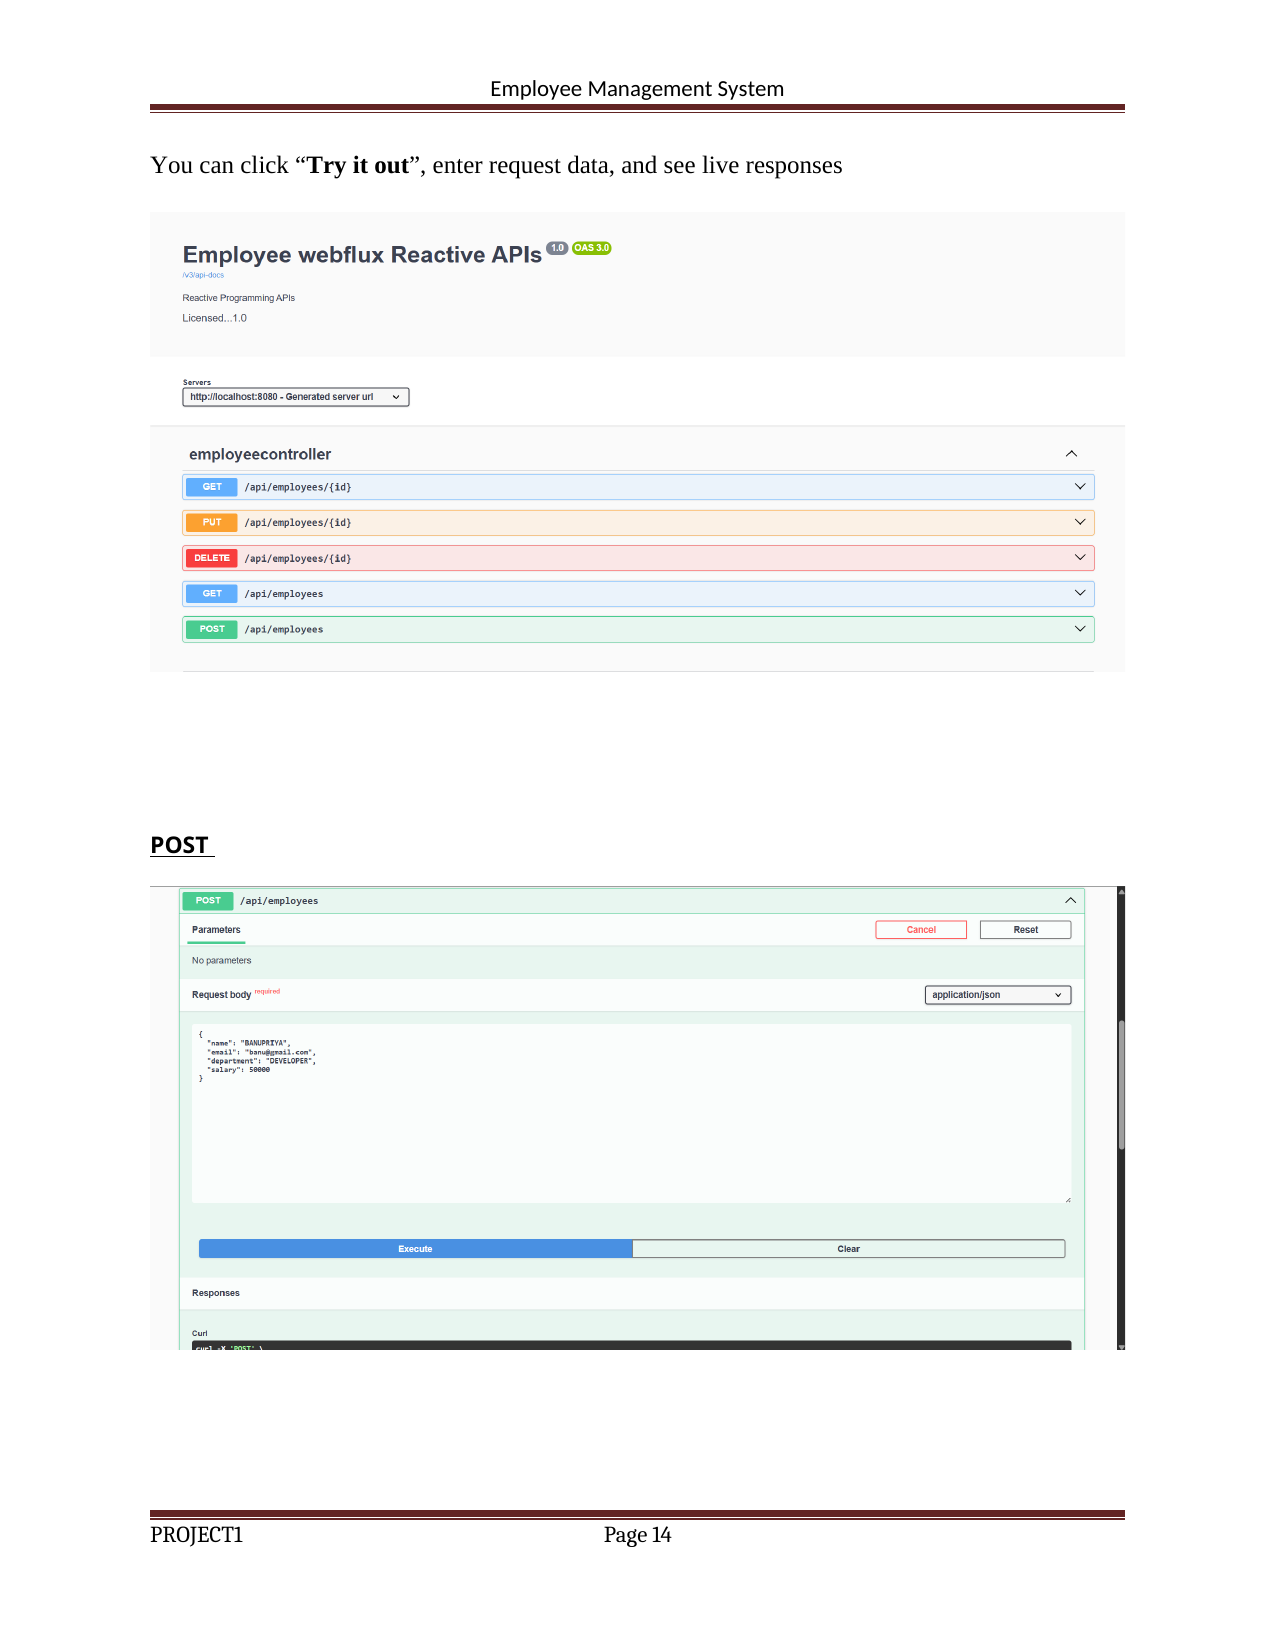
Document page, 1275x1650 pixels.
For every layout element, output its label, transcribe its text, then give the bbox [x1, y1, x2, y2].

text You can click “Try it out”, enter request data, and see live responses ✅ [150, 150, 1125, 179]
picture [150, 886, 1125, 1350]
picture [150, 212, 1125, 672]
text POST [150, 829, 1125, 860]
